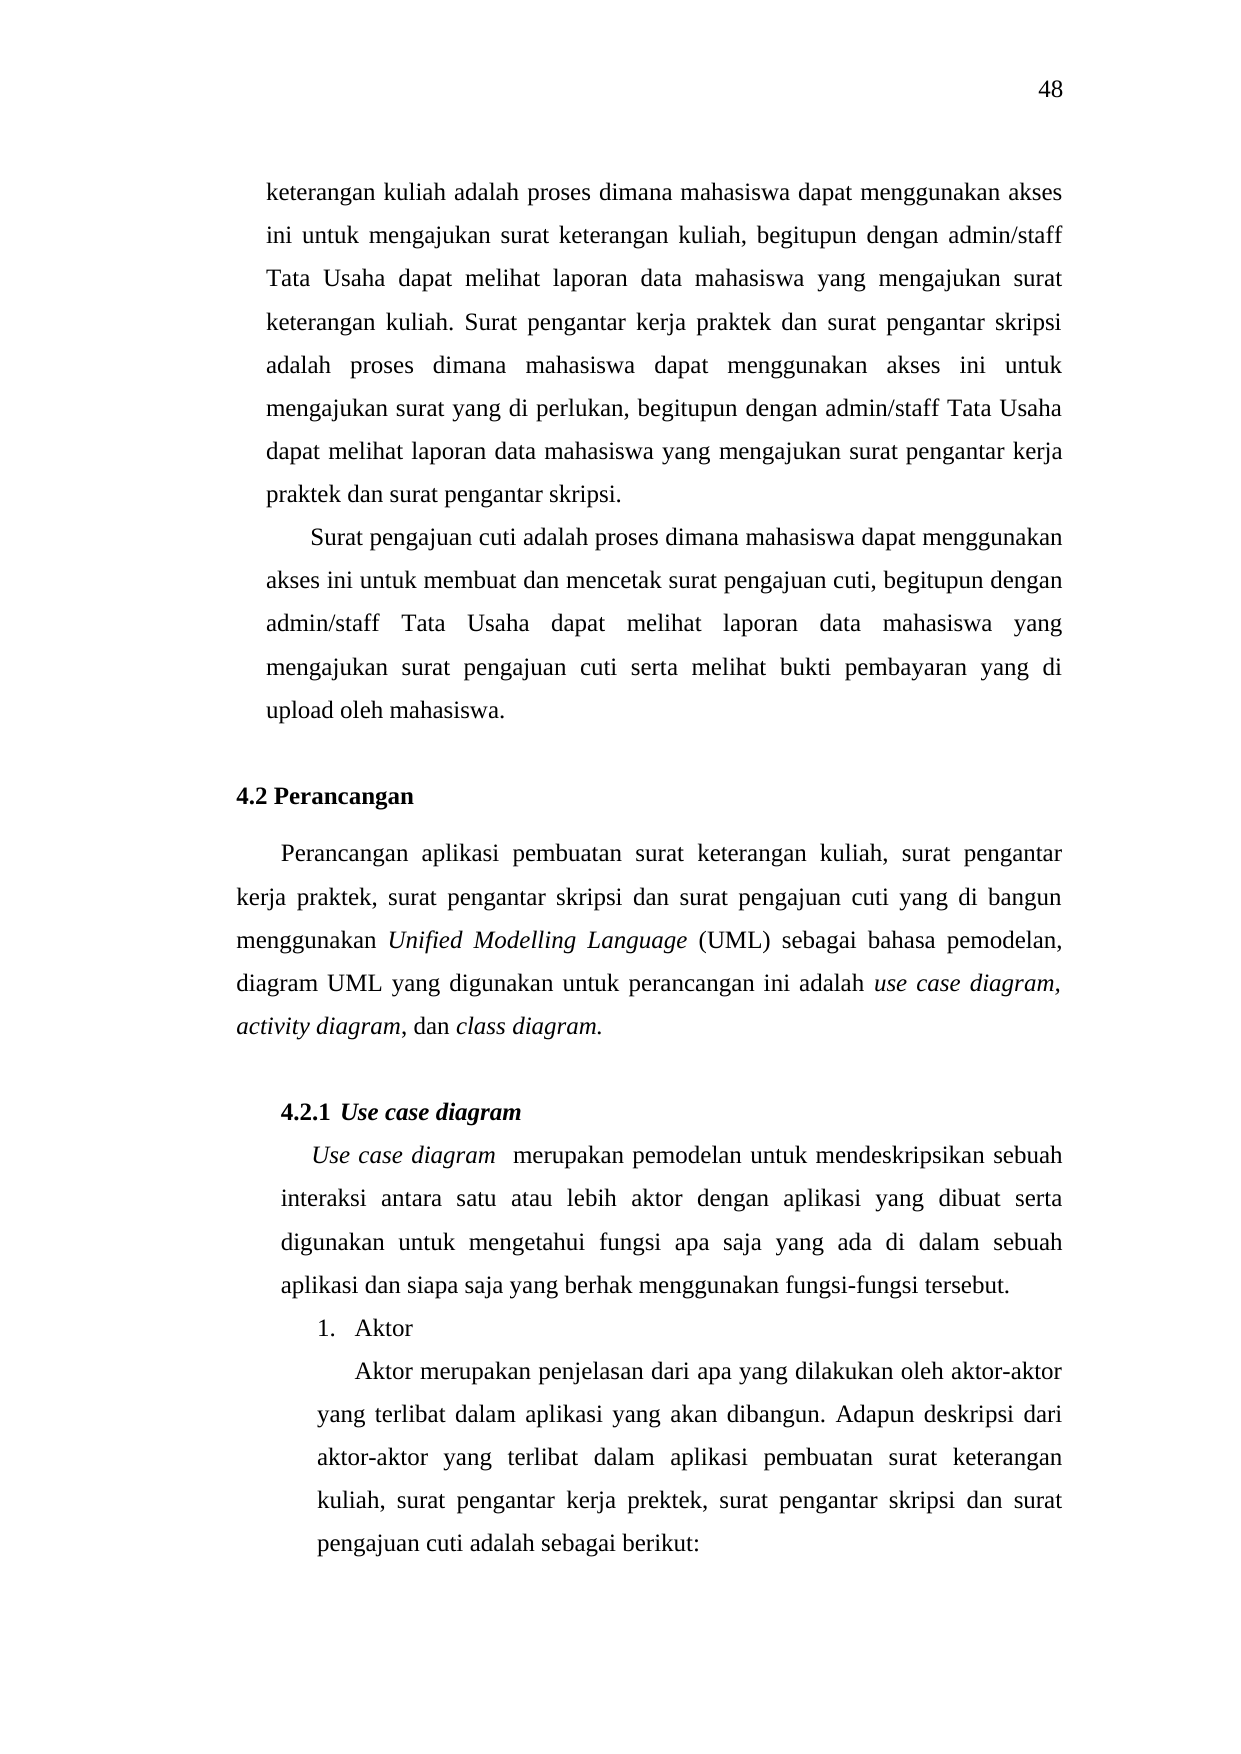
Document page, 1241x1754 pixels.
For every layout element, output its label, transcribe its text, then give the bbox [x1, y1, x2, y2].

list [266, 177, 1063, 508]
text Perancangan aplikasi pembuatan surat keterangan kuliah, surat pengantar kerja praktek, surat pengantar skripsi dan surat pengajuan cuti yang di bangun menggunakan Unified Modelling Language (UML) sebagai bahasa pemodelan, diagram UML yang digunakan untuk perancangan ini adalah use case diagram, activity diagram, dan class diagram. [236, 838, 1063, 1040]
text Aktor merupakan penjelasan dari apa yang dilakukan oleh aktor-aktor yang terlibat dalam aplikasi yang akan dibangun. Adapun deskripsi dari aktor-aktor yang terlibat dalam aplikasi pembuatan surat keterangan kuliah, surat pengantar kerja prektek, surat pengantar skripsi dan surat pengajuan cuti adalah sebagai berikut: [317, 1356, 1063, 1557]
text Use case diagram merupakan pemodelan untuk mendeskripsikan sebuah interaksi antara satu atau lebih aktor dengan aplikasi yang dibuat serta digunakan untuk mengetahui fungsi apa saja yang ada di dalam sebuah aplikasi dan siapa saja yang berhak menggunakan fungsi-fungsi tersebut. [281, 1140, 1063, 1298]
list Aktor [317, 1313, 1063, 1342]
list Surat pengajuan cuti adalah proses dimana mahasiswa dapat menggunakan akses ini untuk membuat dan mencetak surat pengajuan cuti, begitupun dengan admin/staff Tata Usaha dapat melihat laporan data mahasiswa yang mengajukan surat pengajuan cuti serta melihat bukti pembayaran yang di upload oleh mahasiswa. [266, 522, 1063, 723]
list Use case diagram [281, 1097, 1063, 1126]
list Perancangan [236, 781, 1063, 810]
